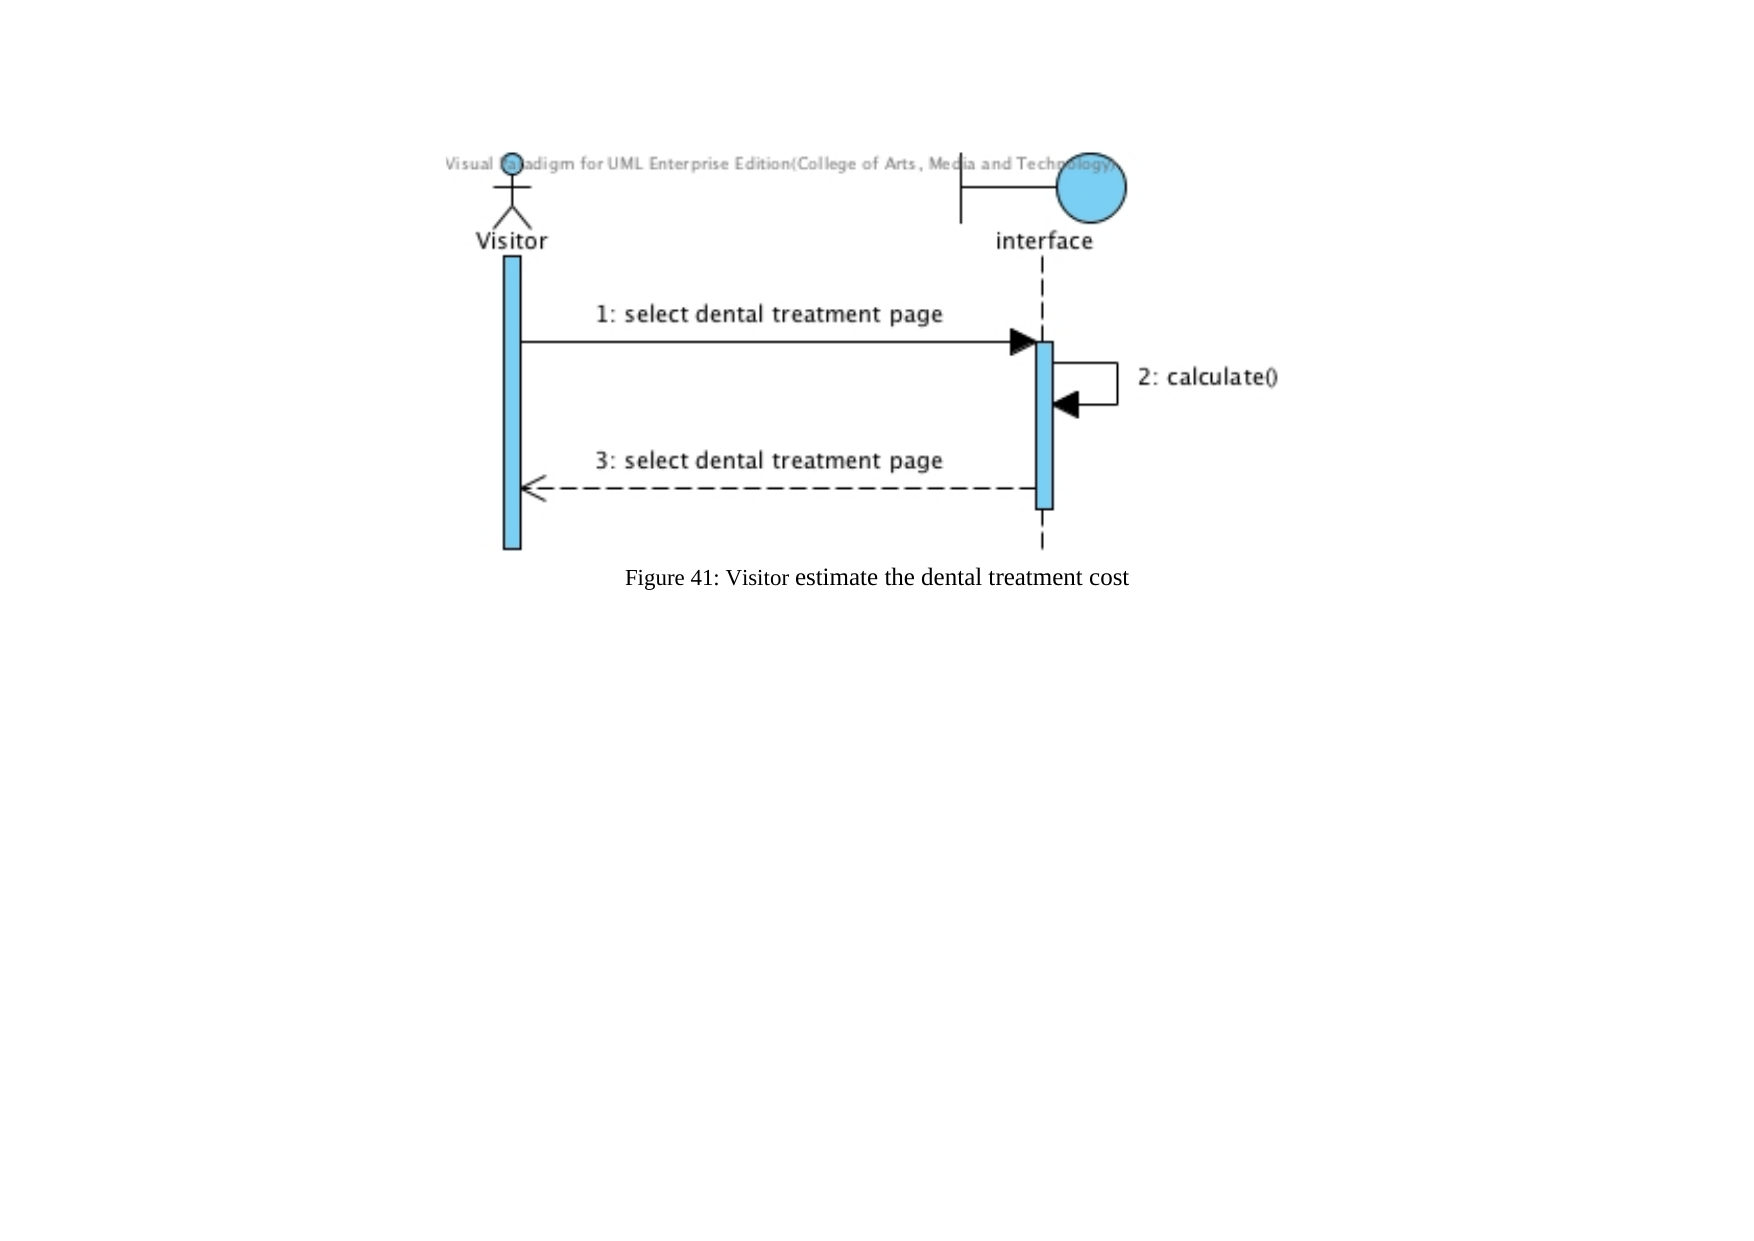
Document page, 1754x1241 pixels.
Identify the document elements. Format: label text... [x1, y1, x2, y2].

text Figure 41: Visitor estimate the dental treatment cost [150, 562, 1604, 591]
picture [445, 150, 1309, 559]
